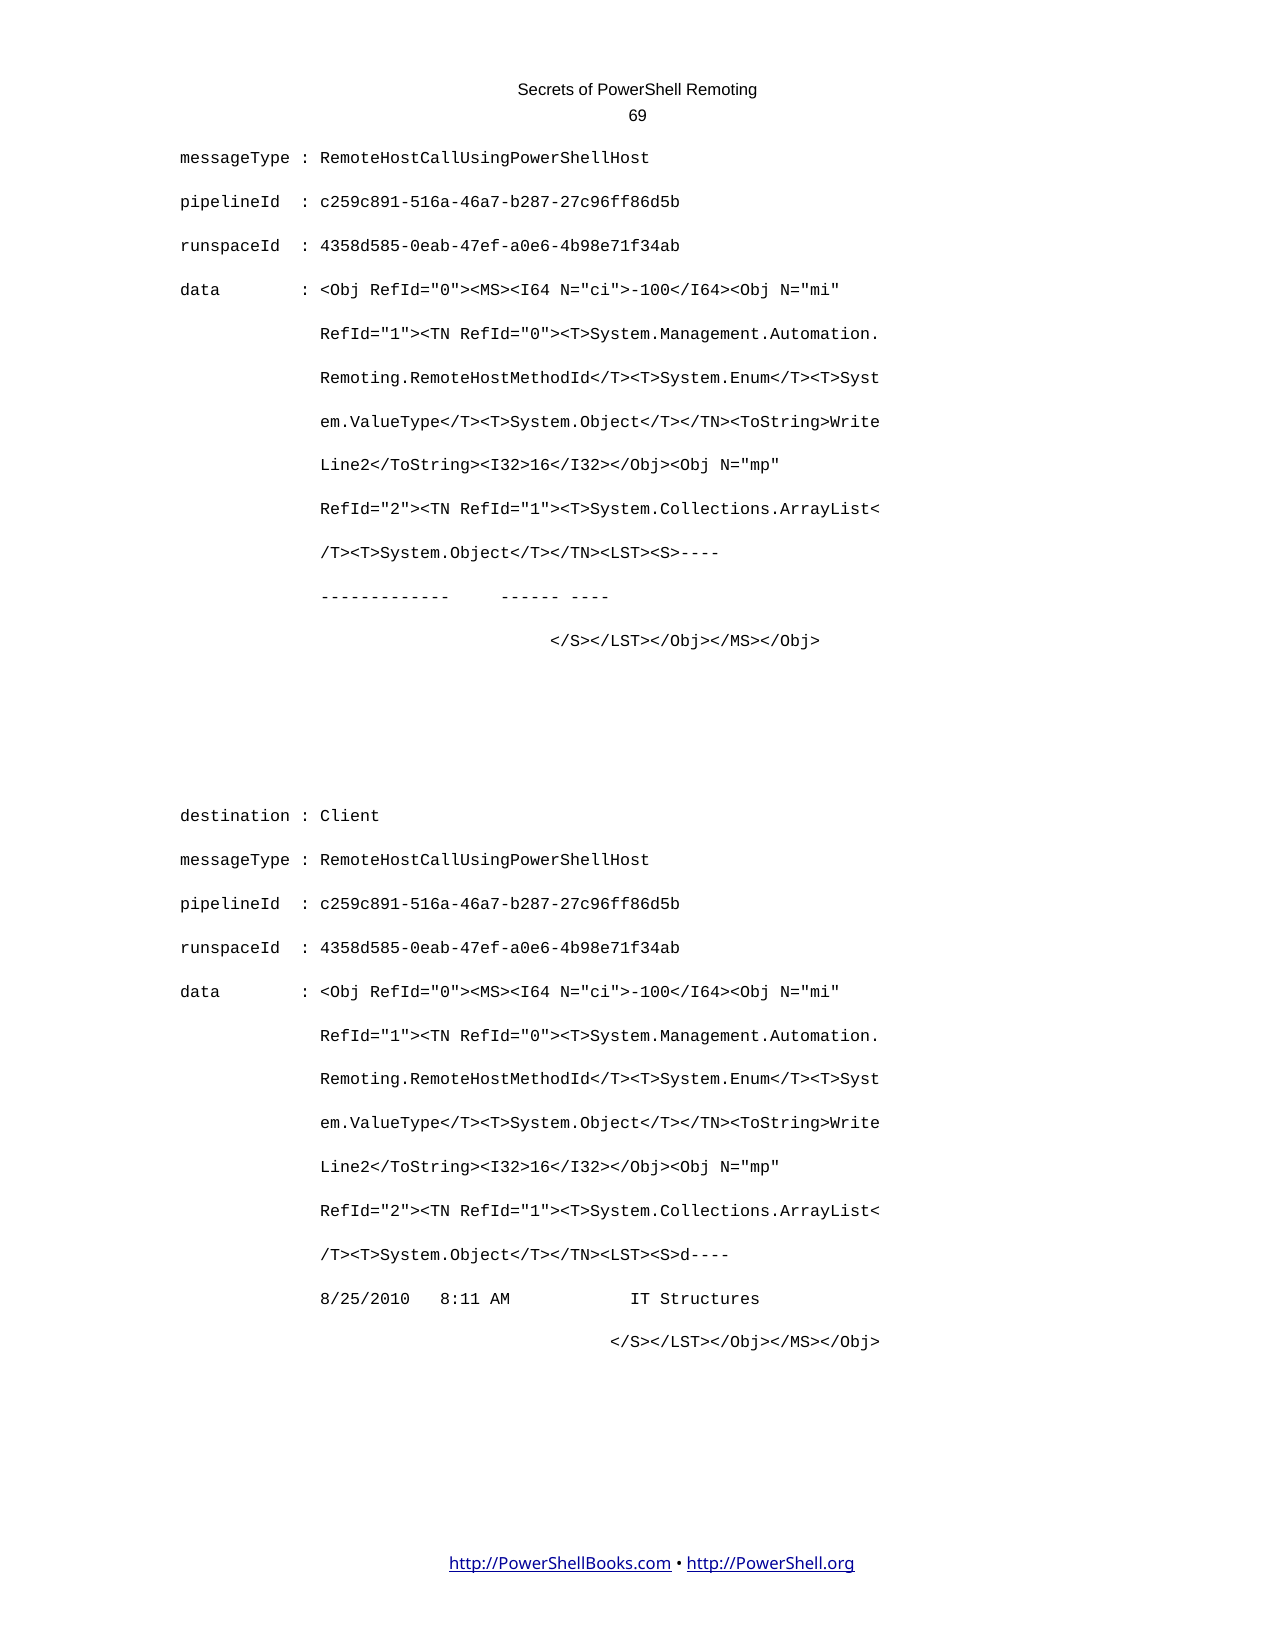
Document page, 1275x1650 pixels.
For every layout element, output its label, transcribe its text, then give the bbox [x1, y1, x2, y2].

text messageType : RemoteHostCallUsingPowerShellHost [180, 150, 1125, 169]
text /T><T>System.Object</T></TN><LST><S>---- [180, 545, 1125, 563]
text RefId="1"><TN RefId="0"><T>System.Management.Automation. [180, 1027, 1125, 1046]
text ------------- ------ ---- [180, 588, 1125, 607]
text /T><T>System.Object</T></TN><LST><S>d---- [180, 1246, 1125, 1265]
text data : <Obj RefId="0"><MS><I64 N="ci">-100</I64><Obj N="mi" [180, 282, 1125, 300]
text Line2</ToString><I32>16</I32></Obj><Obj N="mp" [180, 1159, 1125, 1177]
text Line2</ToString><I32>16</I32></Obj><Obj N="mp" [180, 457, 1125, 476]
text runspaceId : 4358d585-0eab-47ef-a0e6-4b98e71f34ab [180, 939, 1125, 958]
text RefId="2"><TN RefId="1"><T>System.Collections.ArrayList< [180, 1202, 1125, 1221]
text messageType : RemoteHostCallUsingPowerShellHost [180, 852, 1125, 871]
text em.ValueType</T><T>System.Object</T></TN><ToString>Write [180, 1115, 1125, 1134]
text runspaceId : 4358d585-0eab-47ef-a0e6-4b98e71f34ab [180, 238, 1125, 257]
text destination : Client [180, 808, 1125, 827]
text pipelineId : c259c891-516a-46a7-b287-27c96ff86d5b [180, 896, 1125, 914]
text </S></LST></Obj></MS></Obj> [180, 632, 1125, 651]
text em.ValueType</T><T>System.Object</T></TN><ToString>Write [180, 413, 1125, 432]
text RefId="2"><TN RefId="1"><T>System.Collections.ArrayList< [180, 501, 1125, 520]
text 8/25/2010 8:11 AM IT Structures [180, 1290, 1125, 1309]
text data : <Obj RefId="0"><MS><I64 N="ci">-100</I64><Obj N="mi" [180, 983, 1125, 1002]
text Remoting.RemoteHostMethodId</T><T>System.Enum</T><T>Syst [180, 369, 1125, 388]
text RefId="1"><TN RefId="0"><T>System.Management.Automation. [180, 325, 1125, 344]
text Remoting.RemoteHostMethodId</T><T>System.Enum</T><T>Syst [180, 1071, 1125, 1090]
text pipelineId : c259c891-516a-46a7-b287-27c96ff86d5b [180, 194, 1125, 213]
text </S></LST></Obj></MS></Obj> [180, 1334, 1125, 1353]
